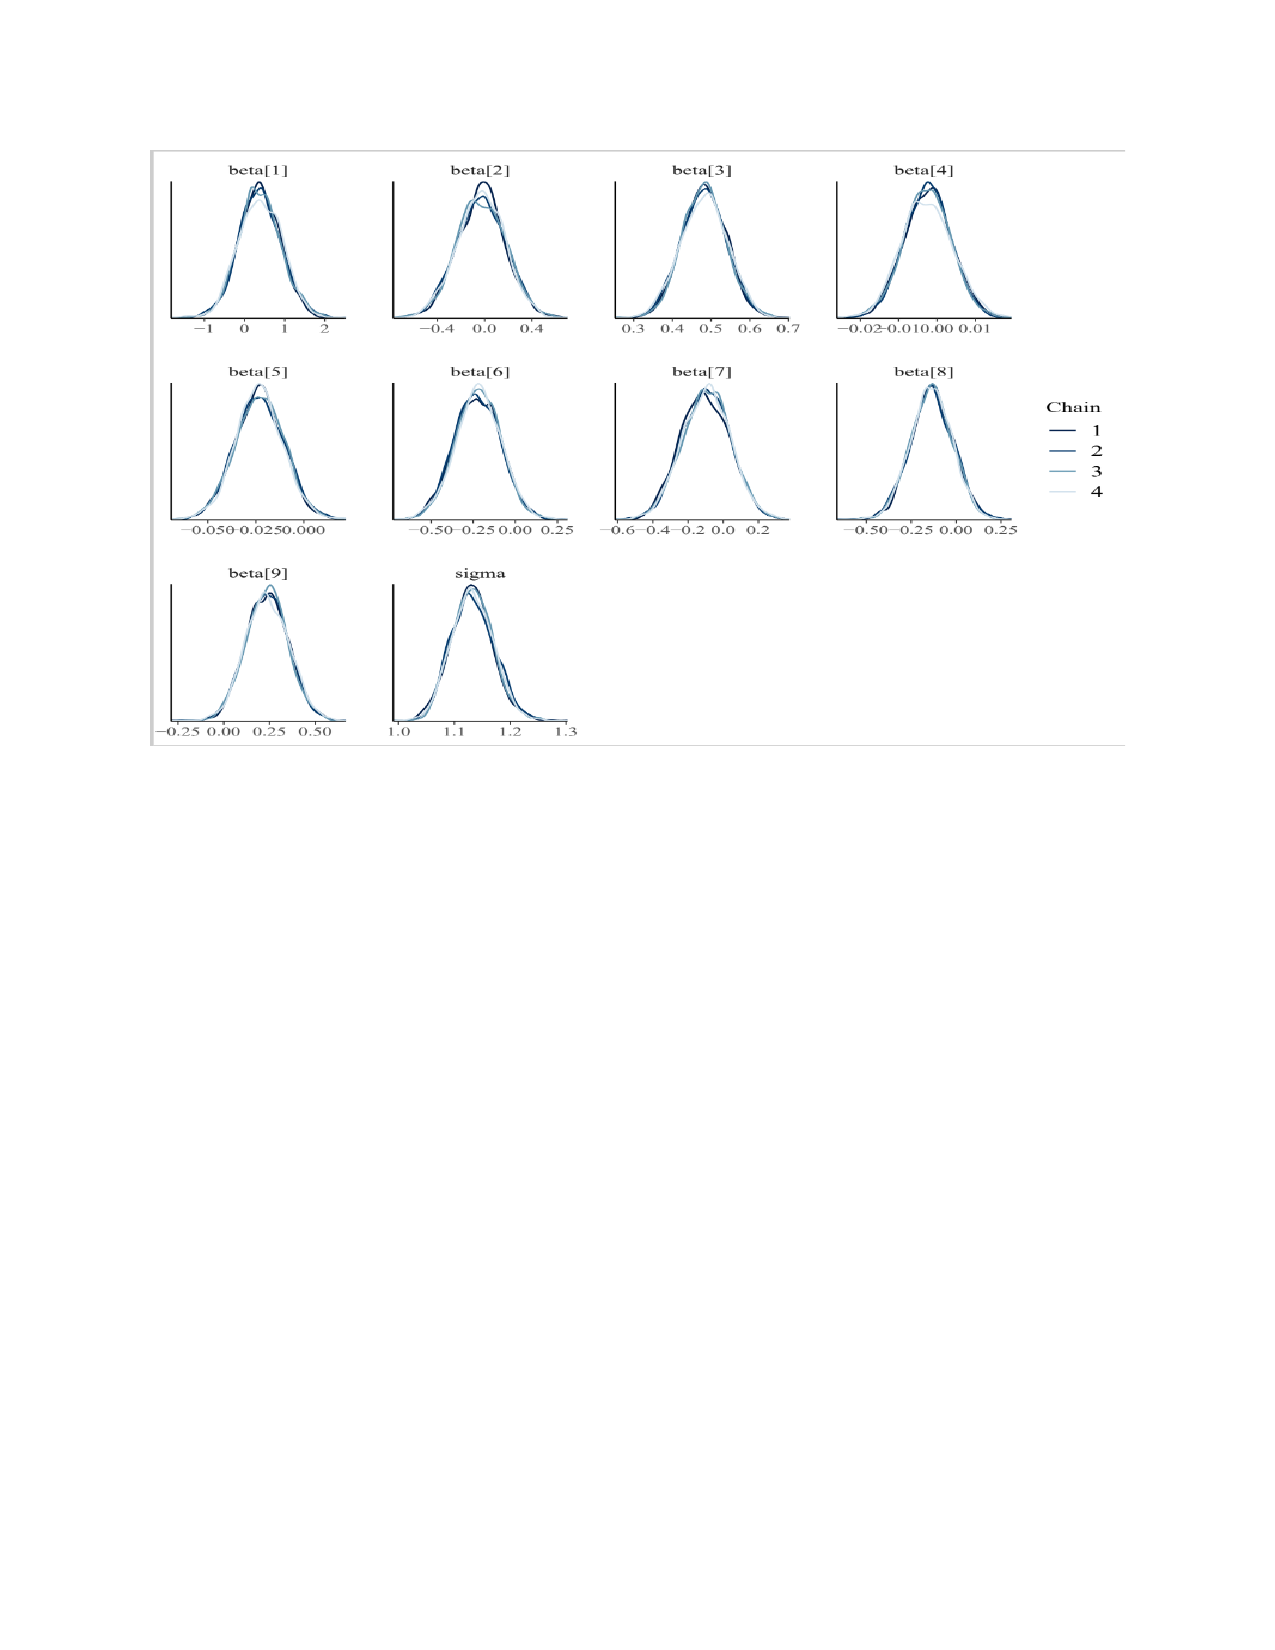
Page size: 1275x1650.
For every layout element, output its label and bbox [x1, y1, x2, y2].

picture [150, 150, 1125, 746]
